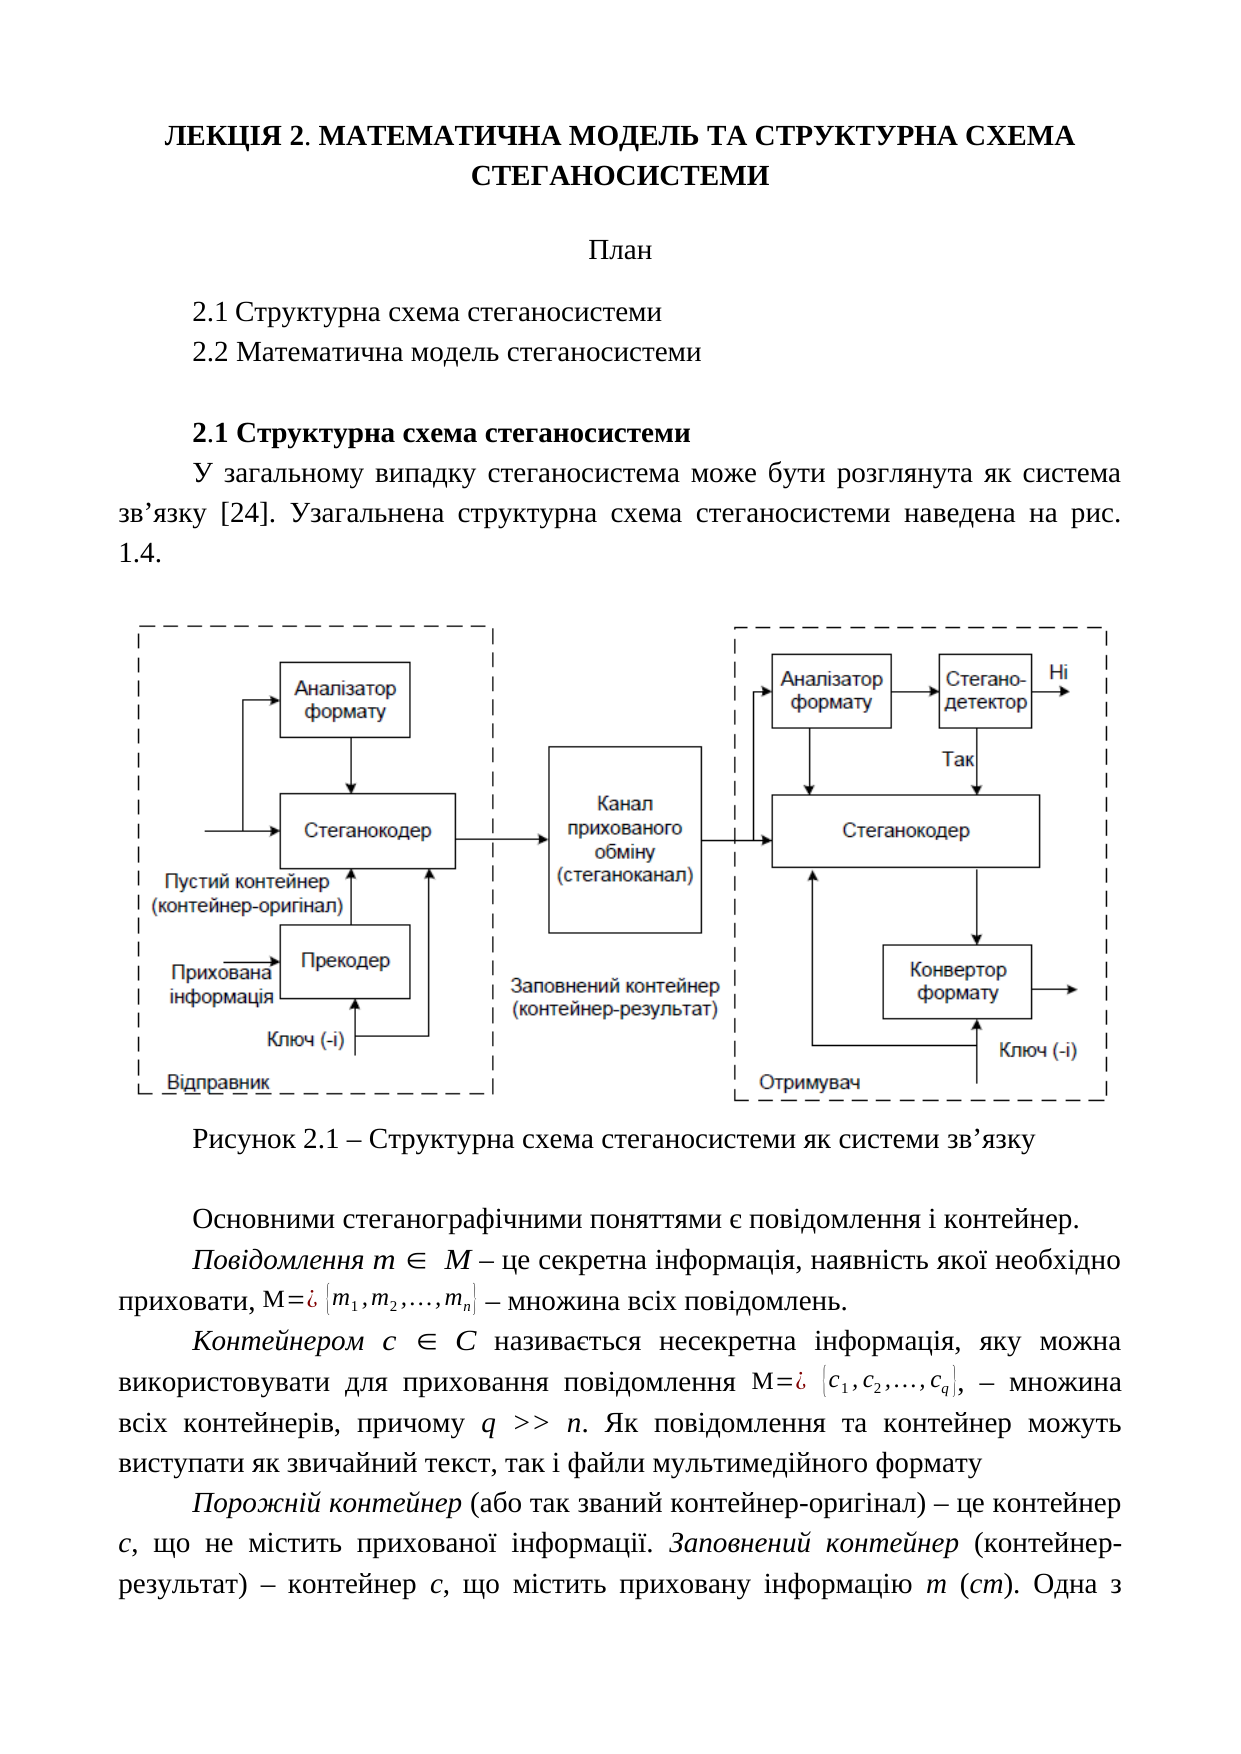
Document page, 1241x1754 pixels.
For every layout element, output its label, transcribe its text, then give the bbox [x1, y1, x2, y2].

text Рисунок 2.1 – Структурна схема стеганосистеми як системи зв’язку [118, 1121, 1122, 1155]
text Контейнером с С називається несекретна інформація, яку можна використовувати для приховання повідомлення , – множина всіх контейнерів, причому q >> n. Як повідомлення та контейнер можуть виступати як звичайний текст, так і файли мультимедійного формату [118, 1323, 1122, 1479]
text План [118, 232, 1122, 266]
text 2.1 Структурна схема стеганосистеми [118, 294, 1122, 328]
text Повідомлення m M – це секретна інформація, наявність якої необхідно приховати, – множина всіх повідомлень. [118, 1242, 1122, 1317]
text 2.2 Математична модель стеганосистеми [118, 334, 1122, 368]
text Основними стеганографічними поняттями є повідомлення і контейнер. [118, 1202, 1122, 1235]
text У загальному випадку стеганосистема може бути розглянута як система зв’язку [24]. Узагальнена структурна схема стеганосистеми наведена на рис. 1.4. [118, 455, 1122, 569]
text ЛЕКЦІЯ 2. МАТЕМАТИЧНА МОДЕЛЬ ТА СТРУКТУРНА СХЕМА СТЕГАНОСИСТЕМИ [118, 118, 1122, 192]
text 2.1 Структурна схема стеганосистеми [118, 415, 1122, 448]
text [118, 1485, 1122, 1599]
picture [118, 616, 1122, 1116]
